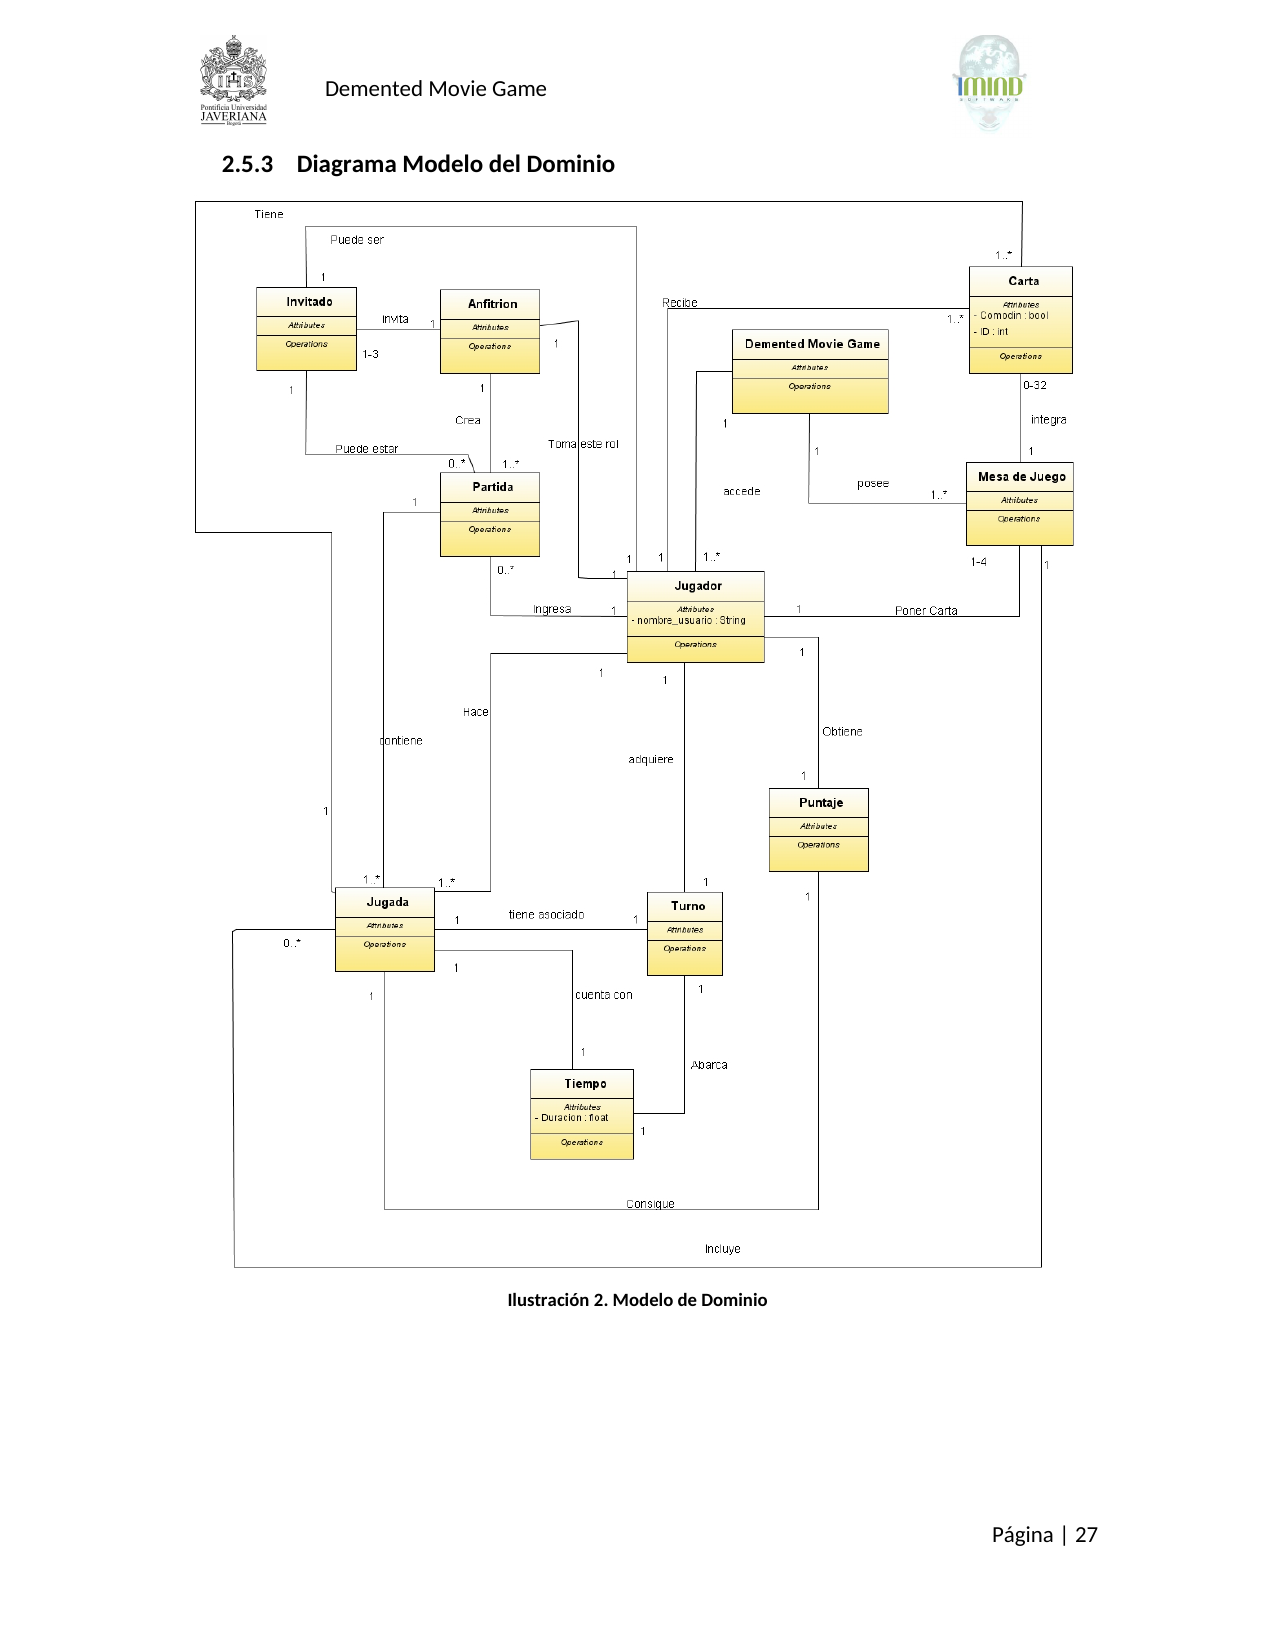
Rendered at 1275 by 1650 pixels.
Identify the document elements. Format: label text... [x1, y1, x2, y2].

text Ilustración 2. Modelo de Dominio [177, 1288, 1098, 1311]
picture [951, 35, 1033, 138]
picture [177, 182, 1096, 1285]
picture [200, 35, 267, 126]
subtitle Diagrama Modelo del Dominio [222, 148, 1098, 178]
